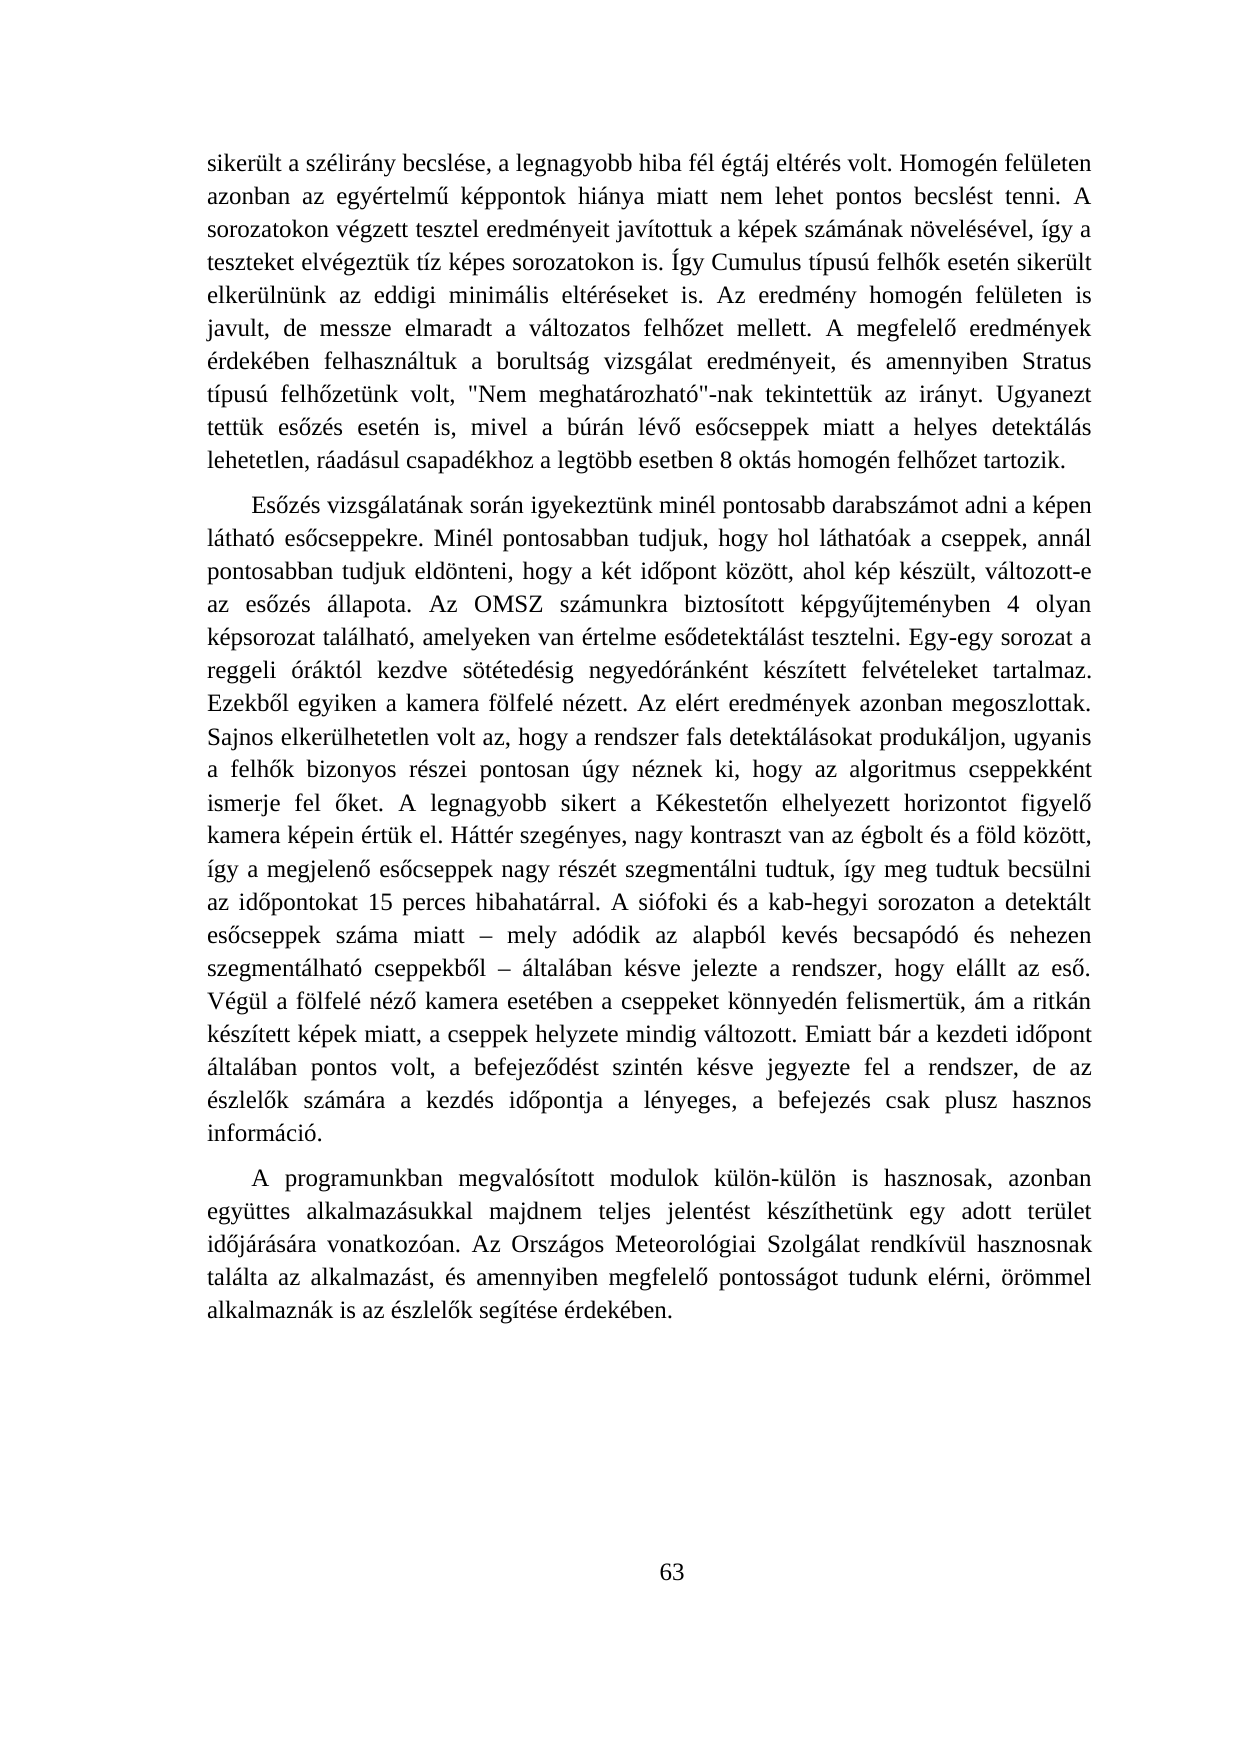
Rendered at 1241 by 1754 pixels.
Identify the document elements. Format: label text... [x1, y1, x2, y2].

text Esőzés vizsgálatának során igyekeztünk minél pontosabb darabszámot adni a képen látható esőcseppekre. Minél pontosabban tudjuk, hogy hol láthatóak a cseppek, annál pontosabban tudjuk eldönteni, hogy a két időpont között, ahol kép készült, változott-e az esőzés állapota. Az OMSZ számunkra biztosított képgyűjteményben 4 olyan képsorozat található, amelyeken van értelme esődetektálást tesztelni. Egy-egy sorozat a reggeli óráktól kezdve sötétedésig negyedóránként készített felvételeket tartalmaz. Ezekből egyiken a kamera fölfelé nézett. Az elért eredmények azonban megoszlottak. Sajnos elkerülhetetlen volt az, hogy a rendszer fals detektálásokat produkáljon, ugyanis a felhők bizonyos részei pontosan úgy néznek ki, hogy az algoritmus cseppekként ismerje fel őket. A legnagyobb sikert a Kékestetőn elhelyezett horizontot figyelő kamera képein értük el. Háttér szegényes, nagy kontraszt van az égbolt és a föld között, így a megjelenő esőcseppek nagy részét szegmentálni tudtuk, így meg tudtuk becsülni az időpontokat 15 perces hibahatárral. A siófoki és a kab-hegyi sorozaton a detektált esőcseppek száma miatt – mely adódik az alapból kevés becsapódó és nehezen szegmentálható cseppekből – általában késve jelezte a rendszer, hogy elállt az eső. Végül a fölfelé néző kamera esetében a cseppeket könnyedén felismertük, ám a ritkán készített képek miatt, a cseppek helyzete mindig változott. Emiatt bár a kezdeti időpont általában pontos volt, a befejeződést szintén késve jegyezte fel a rendszer, de az észlelők számára a kezdés időpontja a lényeges, a befejezés csak plusz hasznos információ. [207, 490, 1092, 1147]
text A programunkban megvalósított modulok külön-külön is hasznosak, azonban együttes alkalmazásukkal majdnem teljes jelentést készíthetünk egy adott terület időjárására vonatkozóan. Az Országos Meteorológiai Szolgálat rendkívül hasznosnak találta az alkalmazást, és amennyiben megfelelő pontosságot tudunk elérni, örömmel alkalmaznák is az észlelők segítése érdekében. [207, 1163, 1092, 1324]
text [207, 148, 1092, 474]
